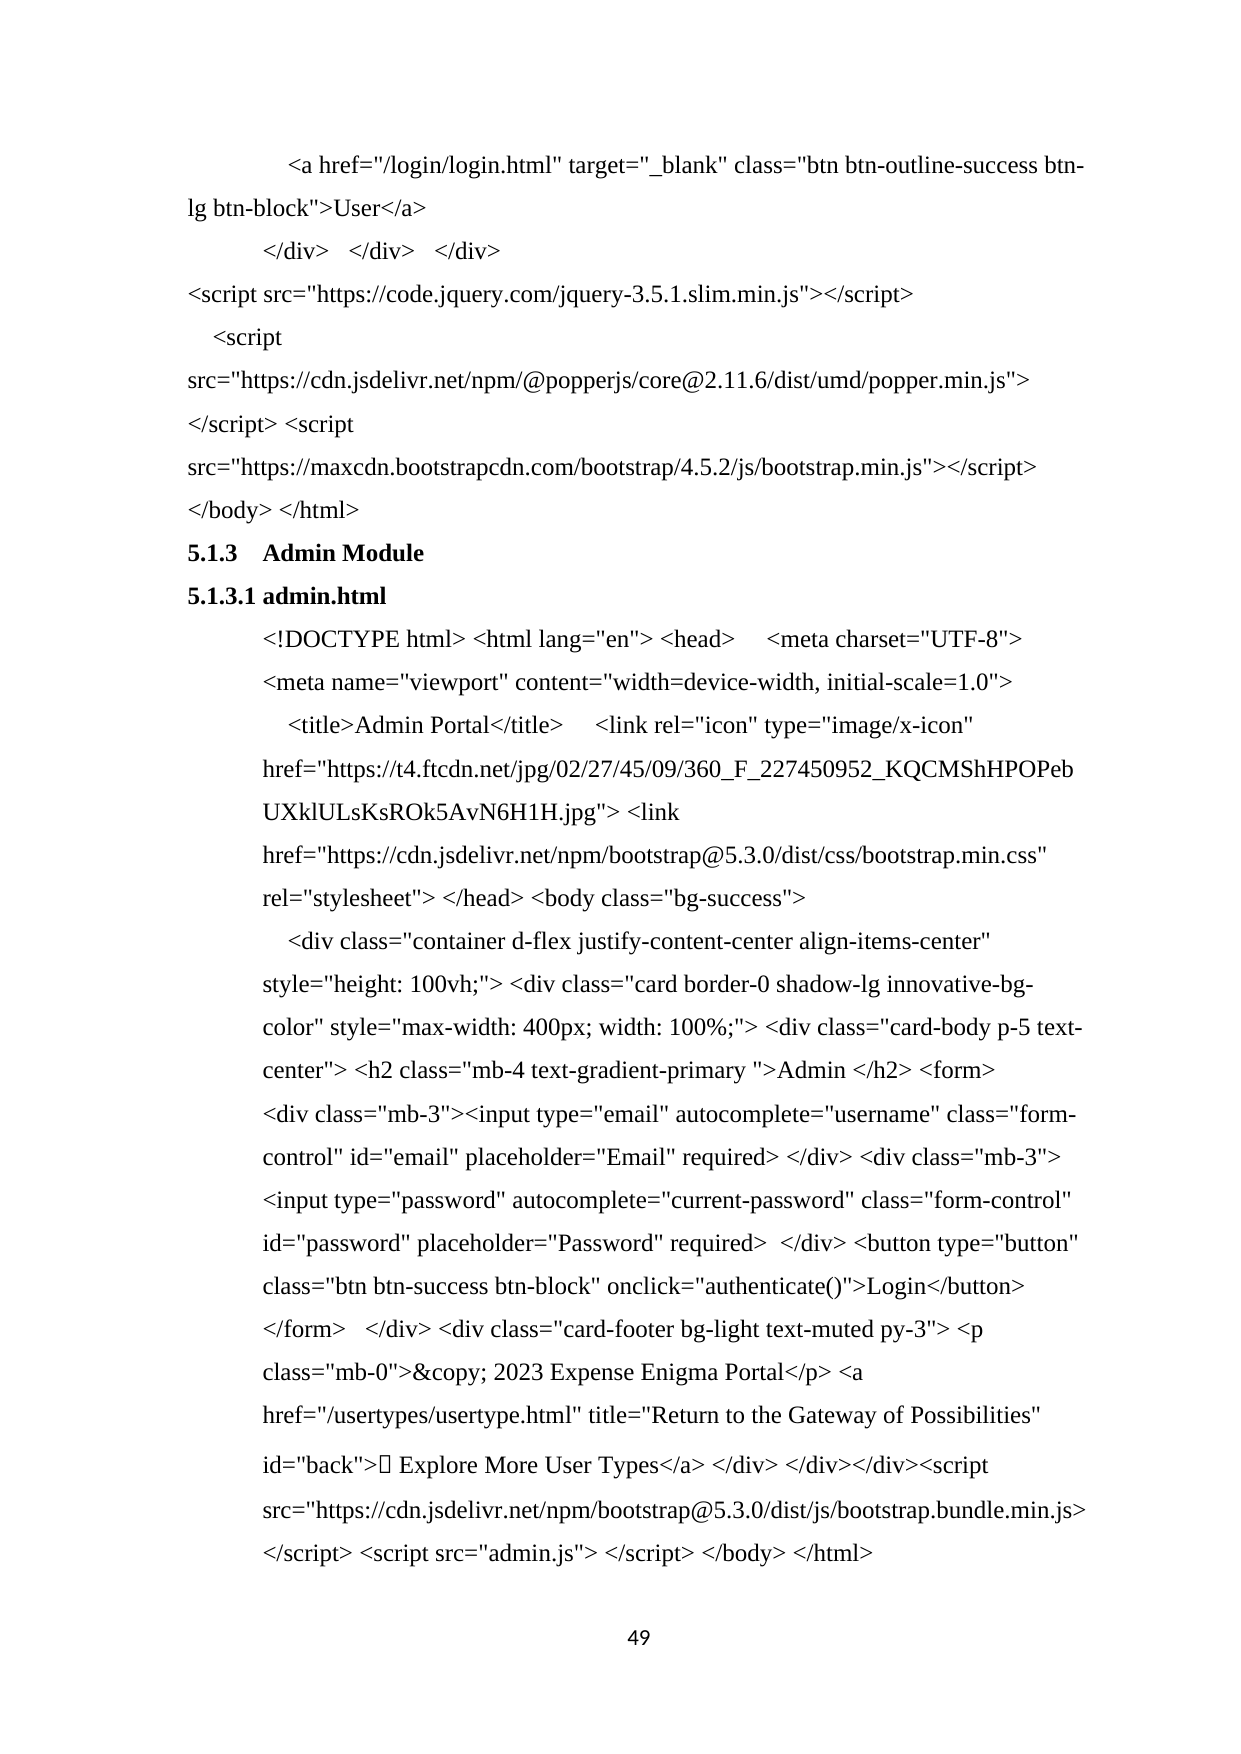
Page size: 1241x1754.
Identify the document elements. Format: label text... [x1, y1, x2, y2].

text <a href="/login/login.html" target="_blank" class="btn btn-outline-success btn-lg btn-block">User</a> [187, 150, 1090, 222]
text </script> <script src="https://maxcdn.bootstrapcdn.com/bootstrap/4.5.2/js/bootstrap.min.js"></script> [187, 409, 1090, 481]
list Admin Module [187, 538, 1090, 567]
list <!DOCTYPE html> <html lang="en"> <head> <meta charset="UTF-8"> <meta name="viewport" content="width=device-width, initial-scale=1.0"> [262, 624, 1090, 696]
text </div> </div> </div> [187, 236, 1090, 265]
list <div class="container d-flex justify-content-center align-items-center" style="height: 100vh;"> <div class="card border-0 shadow-lg innovative-bg-color" style="max-width: 400px; width: 100%;"> <div class="card-body p-5 text-center"> <h2 class="mb-4 text-gradient-primary ">Admin </h2> <form> <div class="mb-3"><input type="email" autocomplete="username" class="form-control" id="email" placeholder="Email" required> </div> <div class="mb-3"> <input type="password" autocomplete="current-password" class="form-control" id="password" placeholder="Password" required> </div> <button type="button" class="btn btn-success btn-block" onclick="authenticate()">Login</button> [262, 926, 1090, 1300]
text </body> </html> [187, 495, 1090, 524]
list </form> </div> <div class="card-footer bg-light text-muted py-3"> <p class="mb-0">&copy; 2023 Expense Enigma Portal</p> <a href="/usertypes/usertype.html" title="Return to the Gateway of Possibilities" id="back">🌟 Explore More User Types</a> </div> </div></div><script src="https://cdn.jsdelivr.net/npm/bootstrap@5.3.0/dist/js/bootstrap.bundle.min.js></script> <script src="admin.js"> </script> </body> </html> [262, 1314, 1090, 1567]
text <script src="https://cdn.jsdelivr.net/npm/@popperjs/core@2.11.6/dist/umd/popper.min.js"> [187, 322, 1090, 394]
list admin.html [187, 581, 1090, 610]
list <title>Admin Portal</title> <link rel="icon" type="image/x-icon" href="https://t4.ftcdn.net/jpg/02/27/45/09/360_F_227450952_KQCMShHPOPebUXklULsKsROk5AvN6H1H.jpg"> <link href="https://cdn.jsdelivr.net/npm/bootstrap@5.3.0/dist/css/bootstrap.min.css" rel="stylesheet"> </head> <body class="bg-success"> [262, 711, 1090, 912]
text <script src="https://code.jquery.com/jquery-3.5.1.slim.min.js"></script> [187, 279, 1090, 308]
